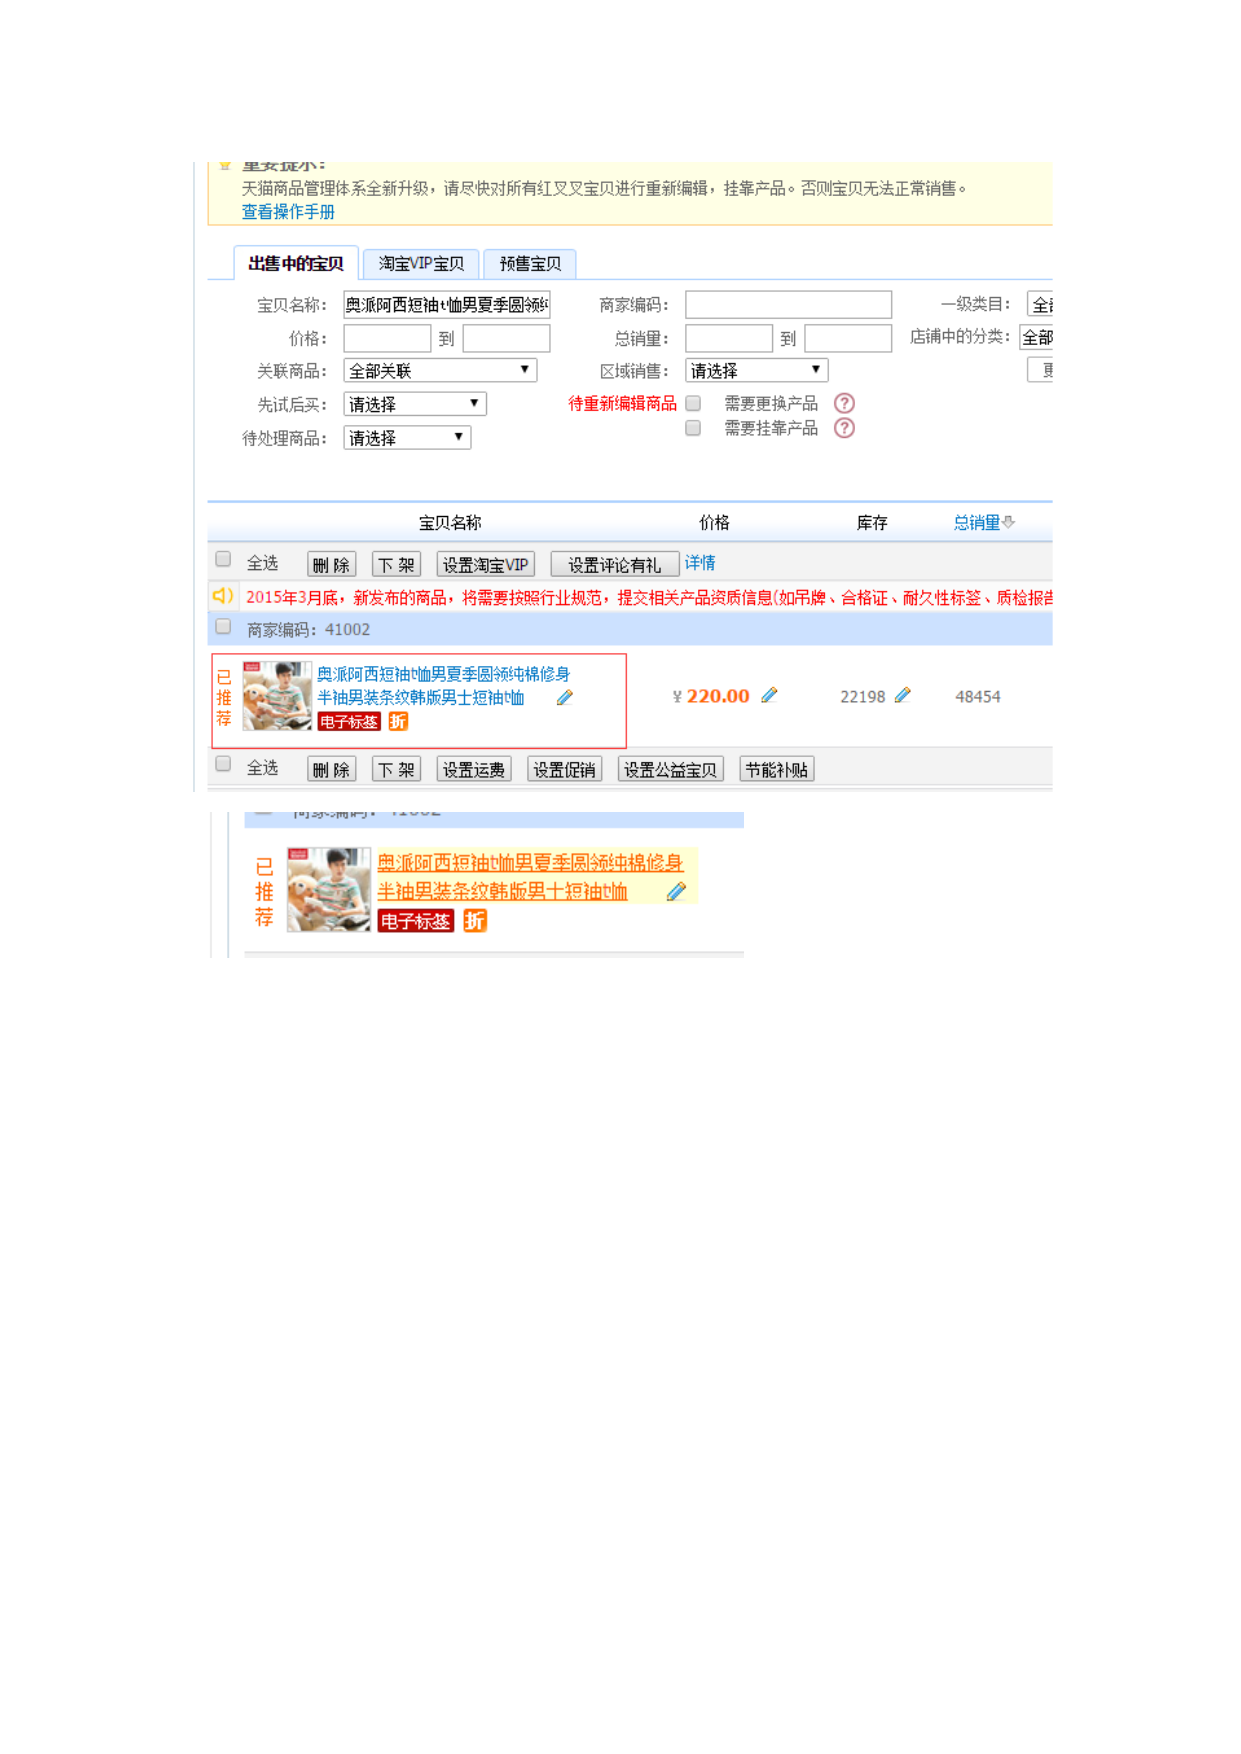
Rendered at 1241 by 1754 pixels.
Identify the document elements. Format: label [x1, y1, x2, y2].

picture [187, 812, 744, 958]
picture [187, 162, 1053, 792]
